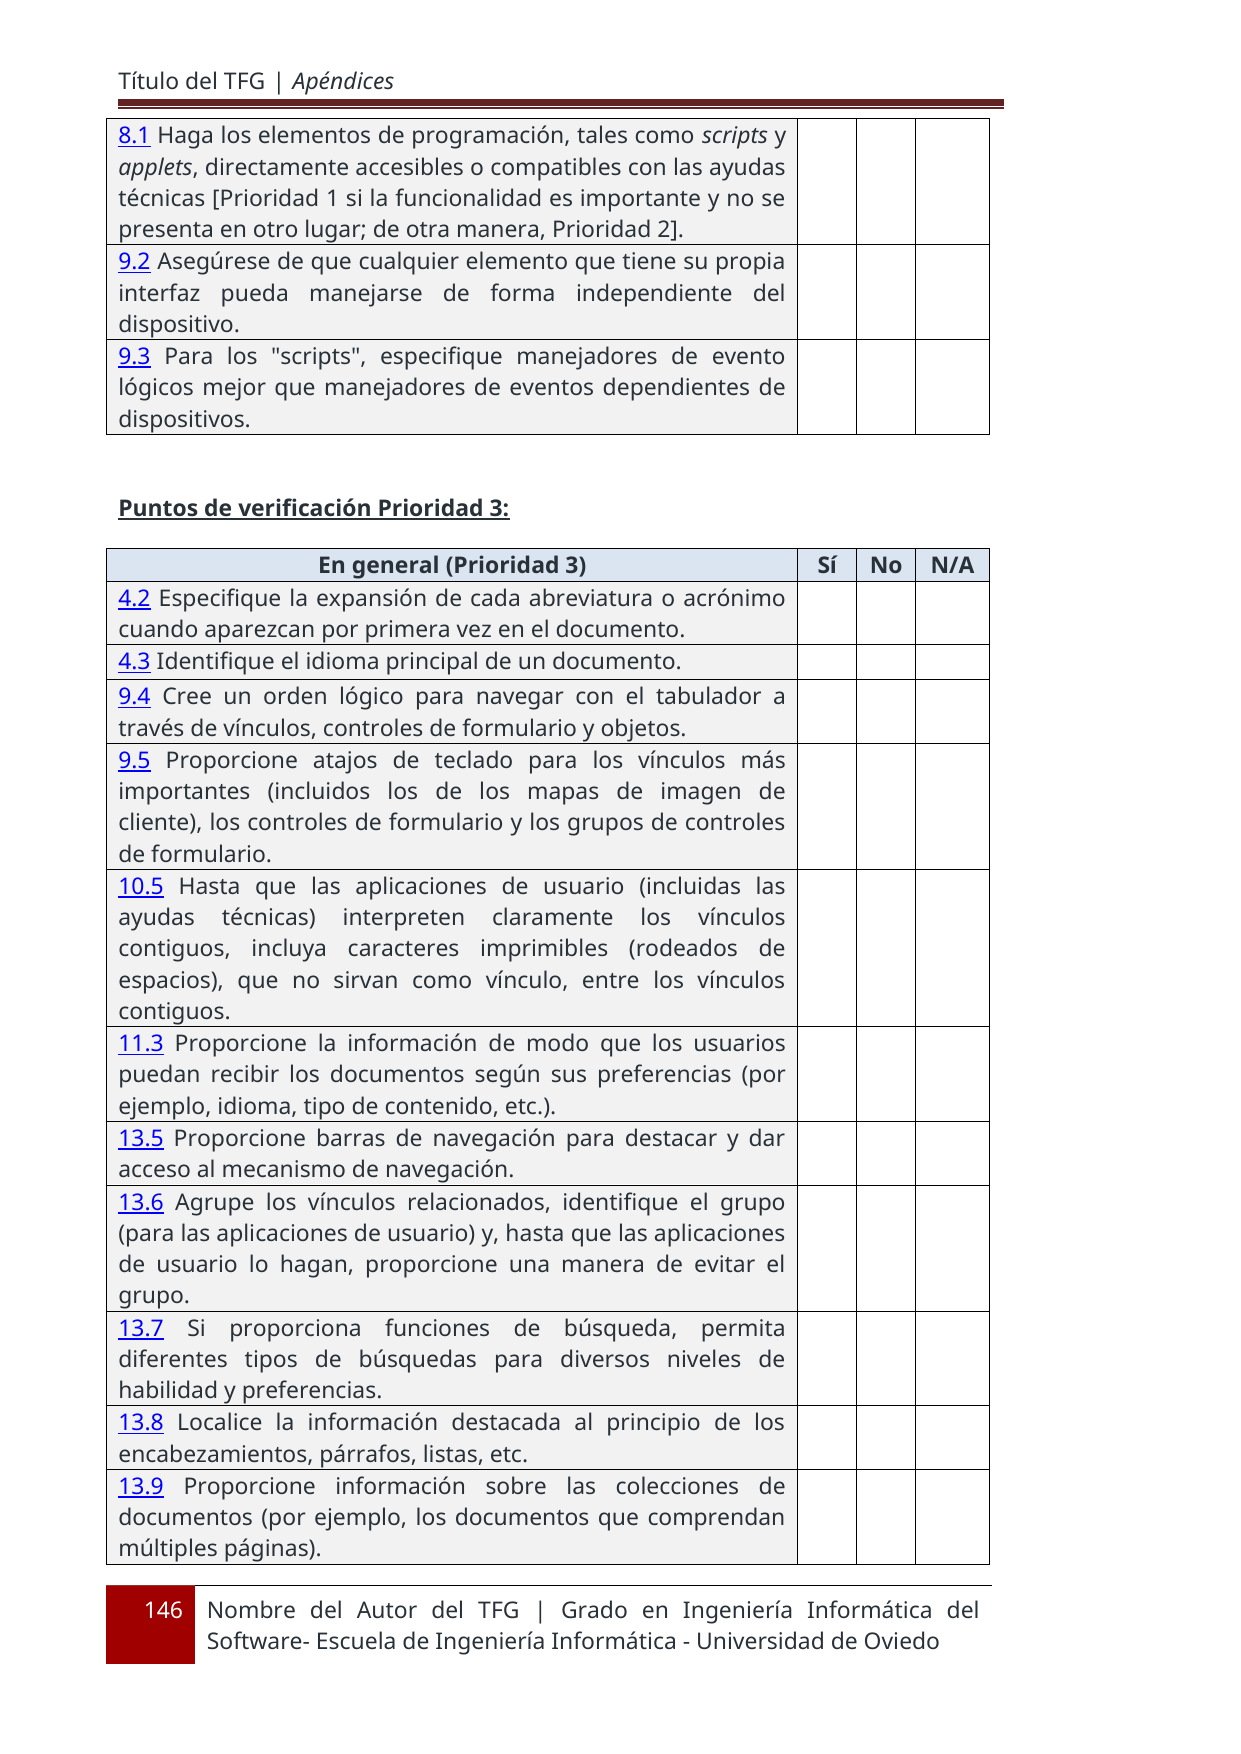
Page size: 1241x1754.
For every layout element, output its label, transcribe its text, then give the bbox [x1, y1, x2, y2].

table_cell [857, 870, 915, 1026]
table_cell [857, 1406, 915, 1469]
text Puntos de verificación Prioridad 3: [118, 492, 1004, 523]
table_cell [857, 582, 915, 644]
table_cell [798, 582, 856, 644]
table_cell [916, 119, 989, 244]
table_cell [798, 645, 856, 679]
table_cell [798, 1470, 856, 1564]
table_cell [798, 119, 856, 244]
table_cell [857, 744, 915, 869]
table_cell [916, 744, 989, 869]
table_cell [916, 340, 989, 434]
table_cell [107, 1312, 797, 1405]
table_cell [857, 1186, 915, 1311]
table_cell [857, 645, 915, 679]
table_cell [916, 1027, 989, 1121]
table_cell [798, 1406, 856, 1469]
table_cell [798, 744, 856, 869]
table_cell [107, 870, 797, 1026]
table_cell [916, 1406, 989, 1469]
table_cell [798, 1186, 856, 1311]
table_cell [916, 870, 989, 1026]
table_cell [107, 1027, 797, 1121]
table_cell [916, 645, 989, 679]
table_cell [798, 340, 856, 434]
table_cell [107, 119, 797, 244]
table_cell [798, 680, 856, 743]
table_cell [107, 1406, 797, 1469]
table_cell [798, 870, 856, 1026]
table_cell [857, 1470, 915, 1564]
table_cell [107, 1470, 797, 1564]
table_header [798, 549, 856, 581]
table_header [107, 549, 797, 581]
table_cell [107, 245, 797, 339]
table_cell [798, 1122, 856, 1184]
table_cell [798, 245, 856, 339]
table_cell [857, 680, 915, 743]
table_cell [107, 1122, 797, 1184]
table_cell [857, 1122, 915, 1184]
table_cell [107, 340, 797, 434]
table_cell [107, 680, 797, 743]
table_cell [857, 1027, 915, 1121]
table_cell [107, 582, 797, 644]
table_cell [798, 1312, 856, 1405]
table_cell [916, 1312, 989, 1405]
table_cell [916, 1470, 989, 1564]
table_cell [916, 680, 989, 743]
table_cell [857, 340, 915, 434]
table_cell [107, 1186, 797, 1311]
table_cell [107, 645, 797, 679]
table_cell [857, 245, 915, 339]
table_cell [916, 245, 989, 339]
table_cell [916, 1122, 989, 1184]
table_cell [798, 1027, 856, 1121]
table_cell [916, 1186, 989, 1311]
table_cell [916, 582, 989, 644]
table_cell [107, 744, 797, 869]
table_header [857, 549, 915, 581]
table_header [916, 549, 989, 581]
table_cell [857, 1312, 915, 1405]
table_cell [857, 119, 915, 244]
